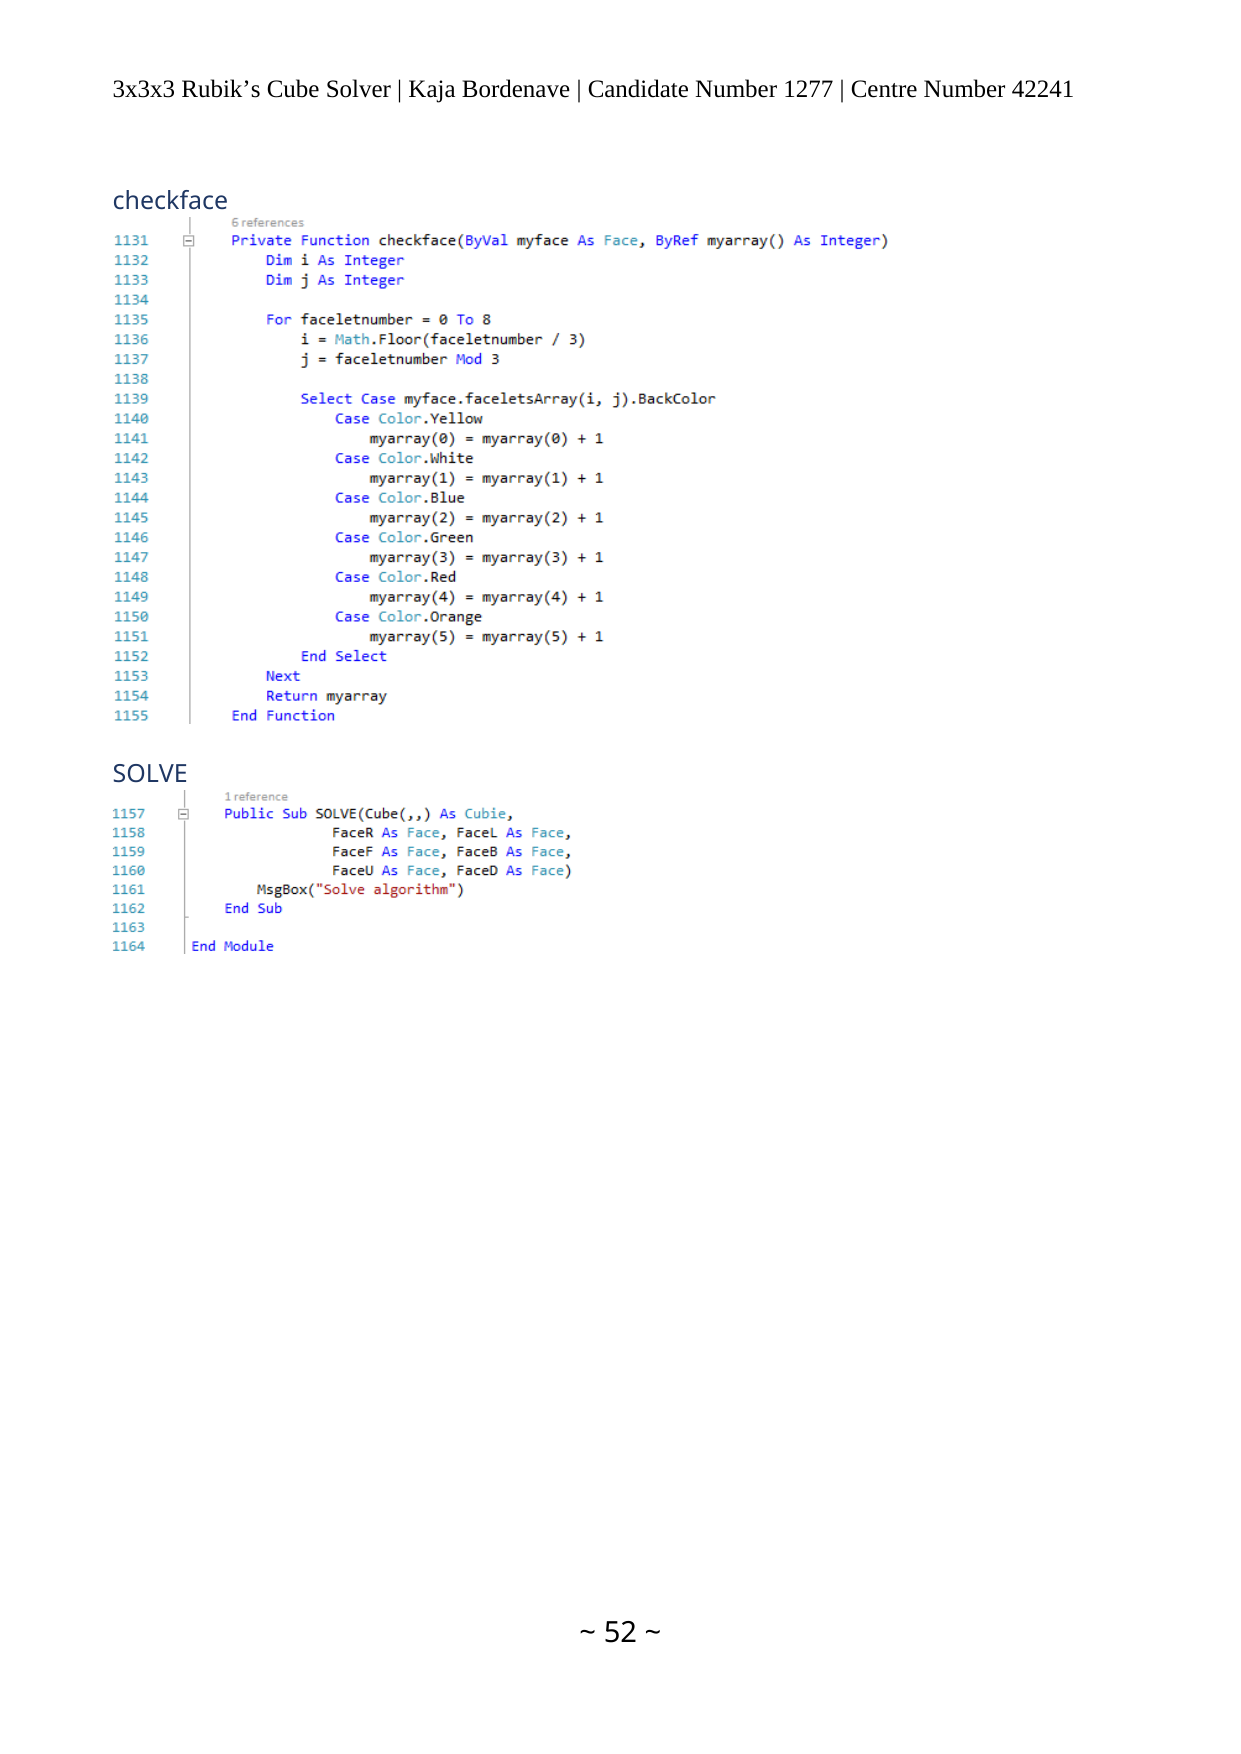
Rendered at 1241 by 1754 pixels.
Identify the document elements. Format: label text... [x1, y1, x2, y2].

picture [112, 790, 857, 954]
subtitle checkface [112, 183, 1128, 217]
picture [112, 217, 890, 724]
subtitle SOLVE [112, 756, 1128, 790]
